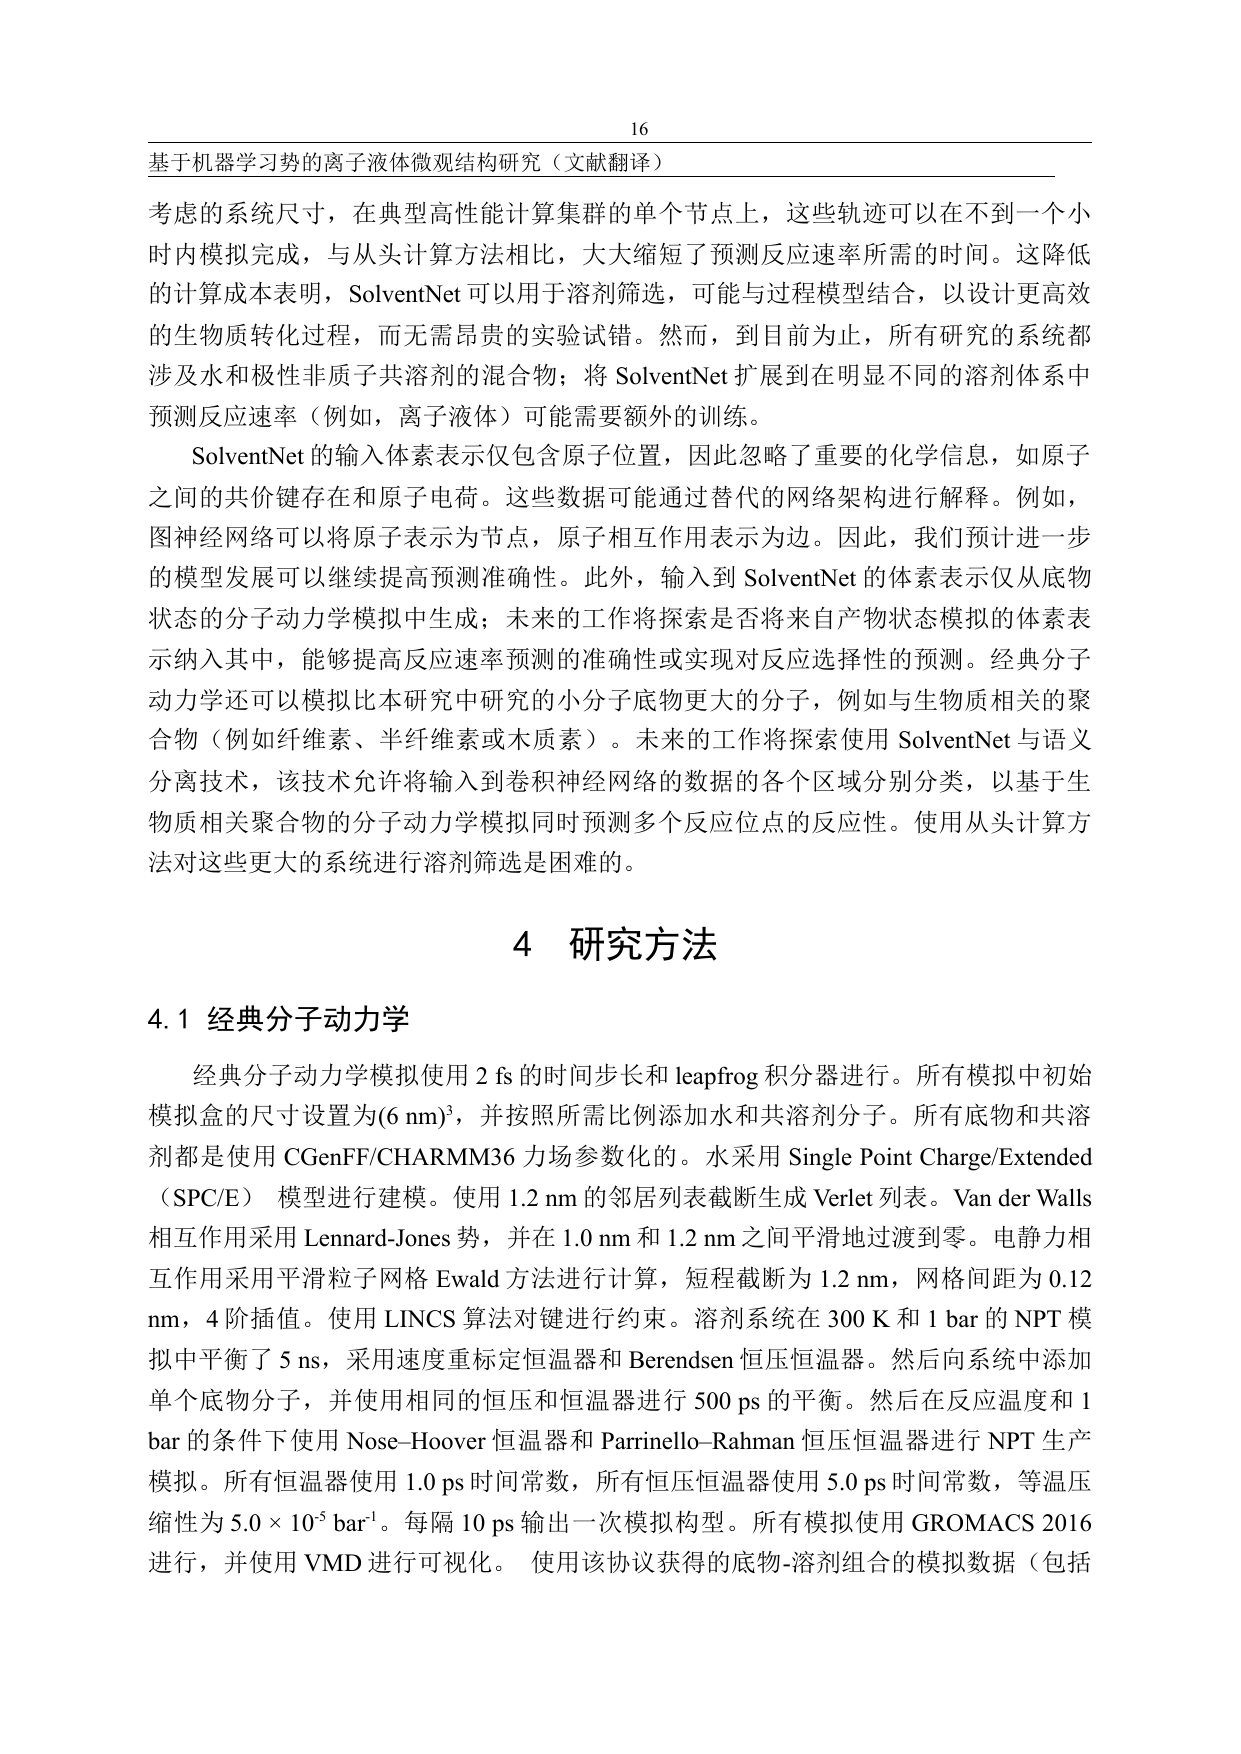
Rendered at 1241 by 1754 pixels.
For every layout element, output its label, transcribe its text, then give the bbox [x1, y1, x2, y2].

text 研究方法 [148, 909, 1092, 974]
text SolventNet的输入体素表示仅包含原子位置，因此忽略了重要的化学信息，如原子之间的共价键存在和原子电荷。这些数据可能通过替代的网络架构进行解释。例如，图神经网络可以将原子表示为节点，原子相互作用表示为边。因此，我们预计进一步的模型发展可以继续提高预测准确性。此外，输入到SolventNet的体素表示仅从底物状态的分子动力学模拟中生成；未来的工作将探索是否将来自产物状态模拟的体素表示纳入其中，能够提高反应速率预测的准确性或实现对反应选择性的预测。经典分子动力学还可以模拟比本研究中研究的小分子底物更大的分子，例如与生物质相关的聚合物（例如纤维素、半纤维素或木质素）。未来的工作将探索使用SolventNet与语义分离技术，该技术允许将输入到卷积神经网络的数据的各个区域分别分类，以基于生物质相关聚合物的分子动力学模拟同时预测多个反应位点的反应性。使用从头计算方法对这些更大的系统进行溶剂筛选是困难的。 [148, 438, 1092, 877]
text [148, 1058, 1092, 1578]
list 4.1 经典分子动力学 [148, 985, 1092, 1050]
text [148, 196, 1092, 431]
